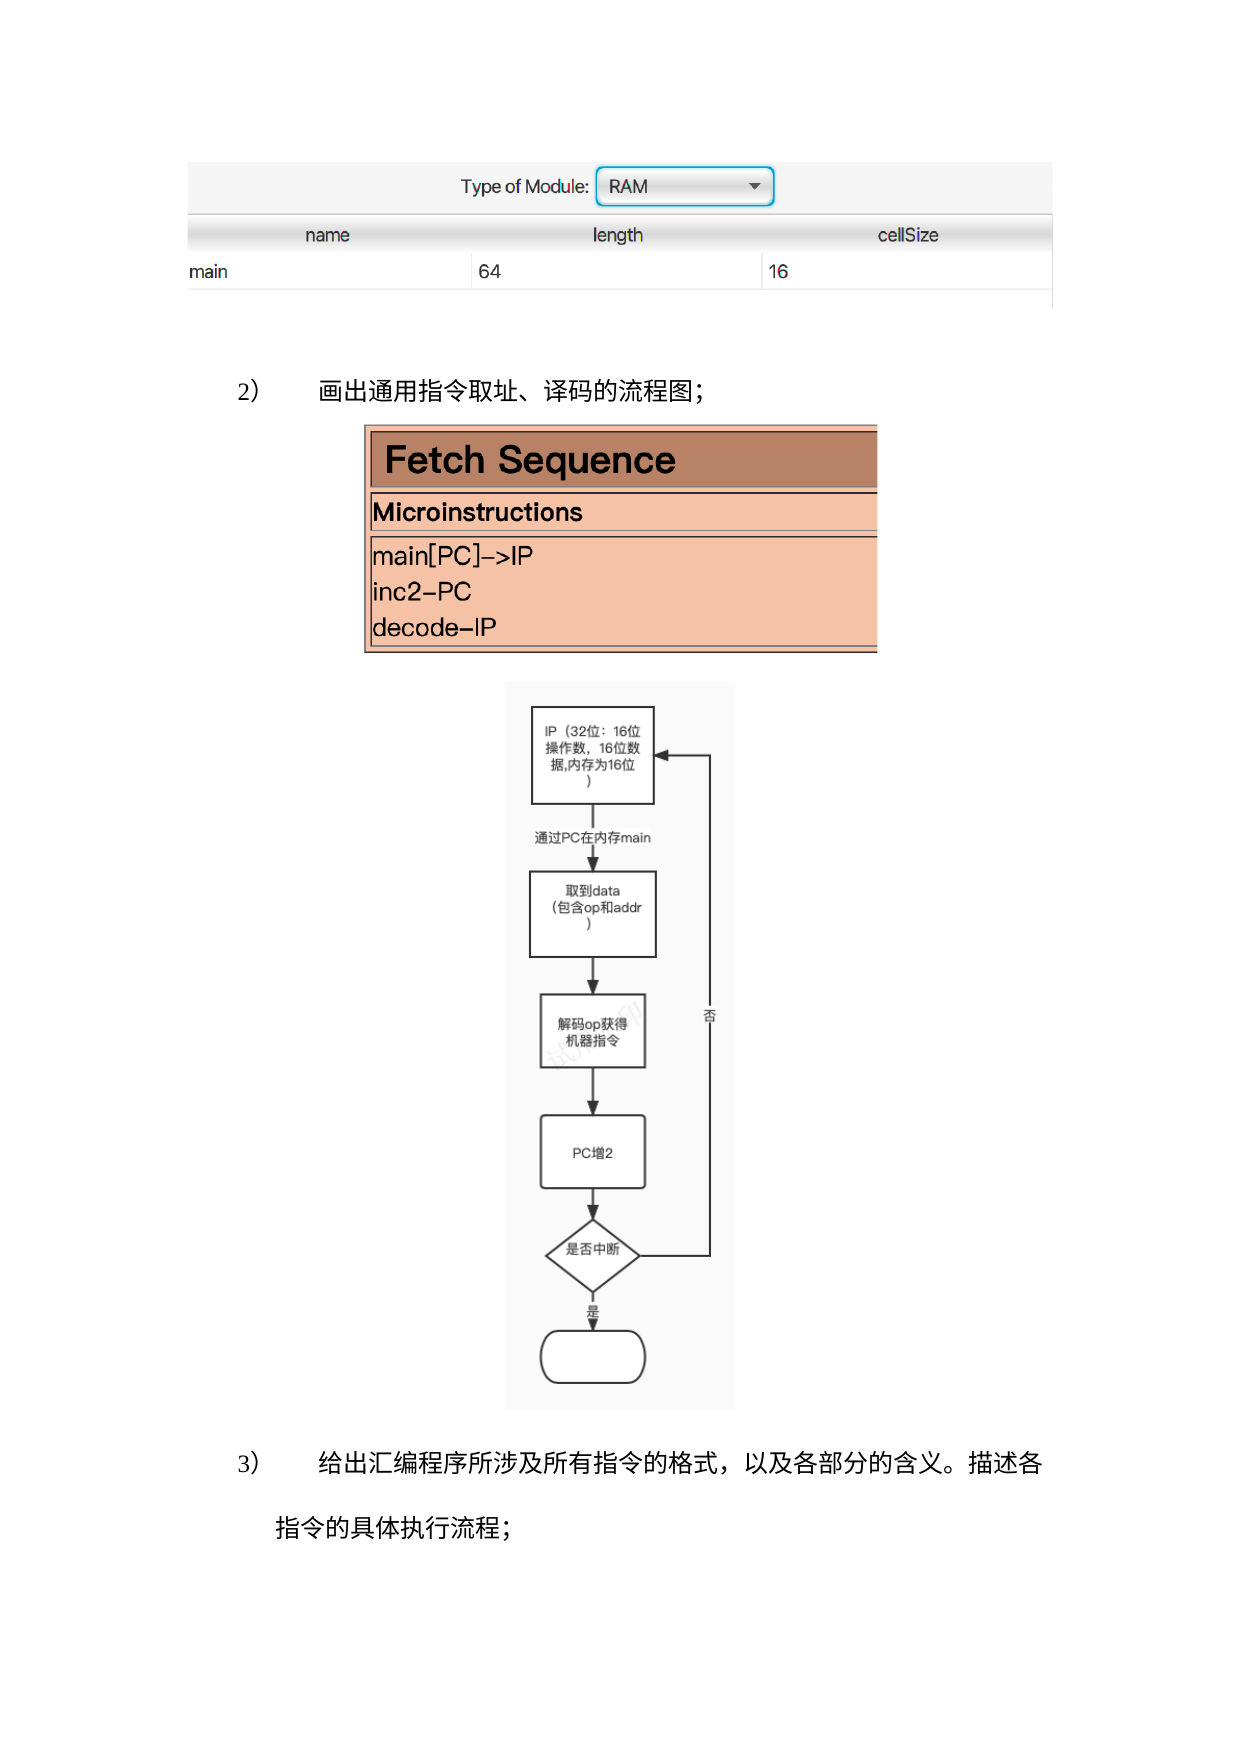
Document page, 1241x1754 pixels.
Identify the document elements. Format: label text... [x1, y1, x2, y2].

list 给出汇编程序所涉及所有指令的格式，以及各部分的含义。描述各指令的具体执行流程； [237, 1429, 1053, 1559]
list 画出通用指令取址、译码的流程图； [237, 357, 1053, 422]
picture [363, 422, 878, 655]
picture [504, 682, 736, 1409]
picture [187, 162, 1053, 308]
